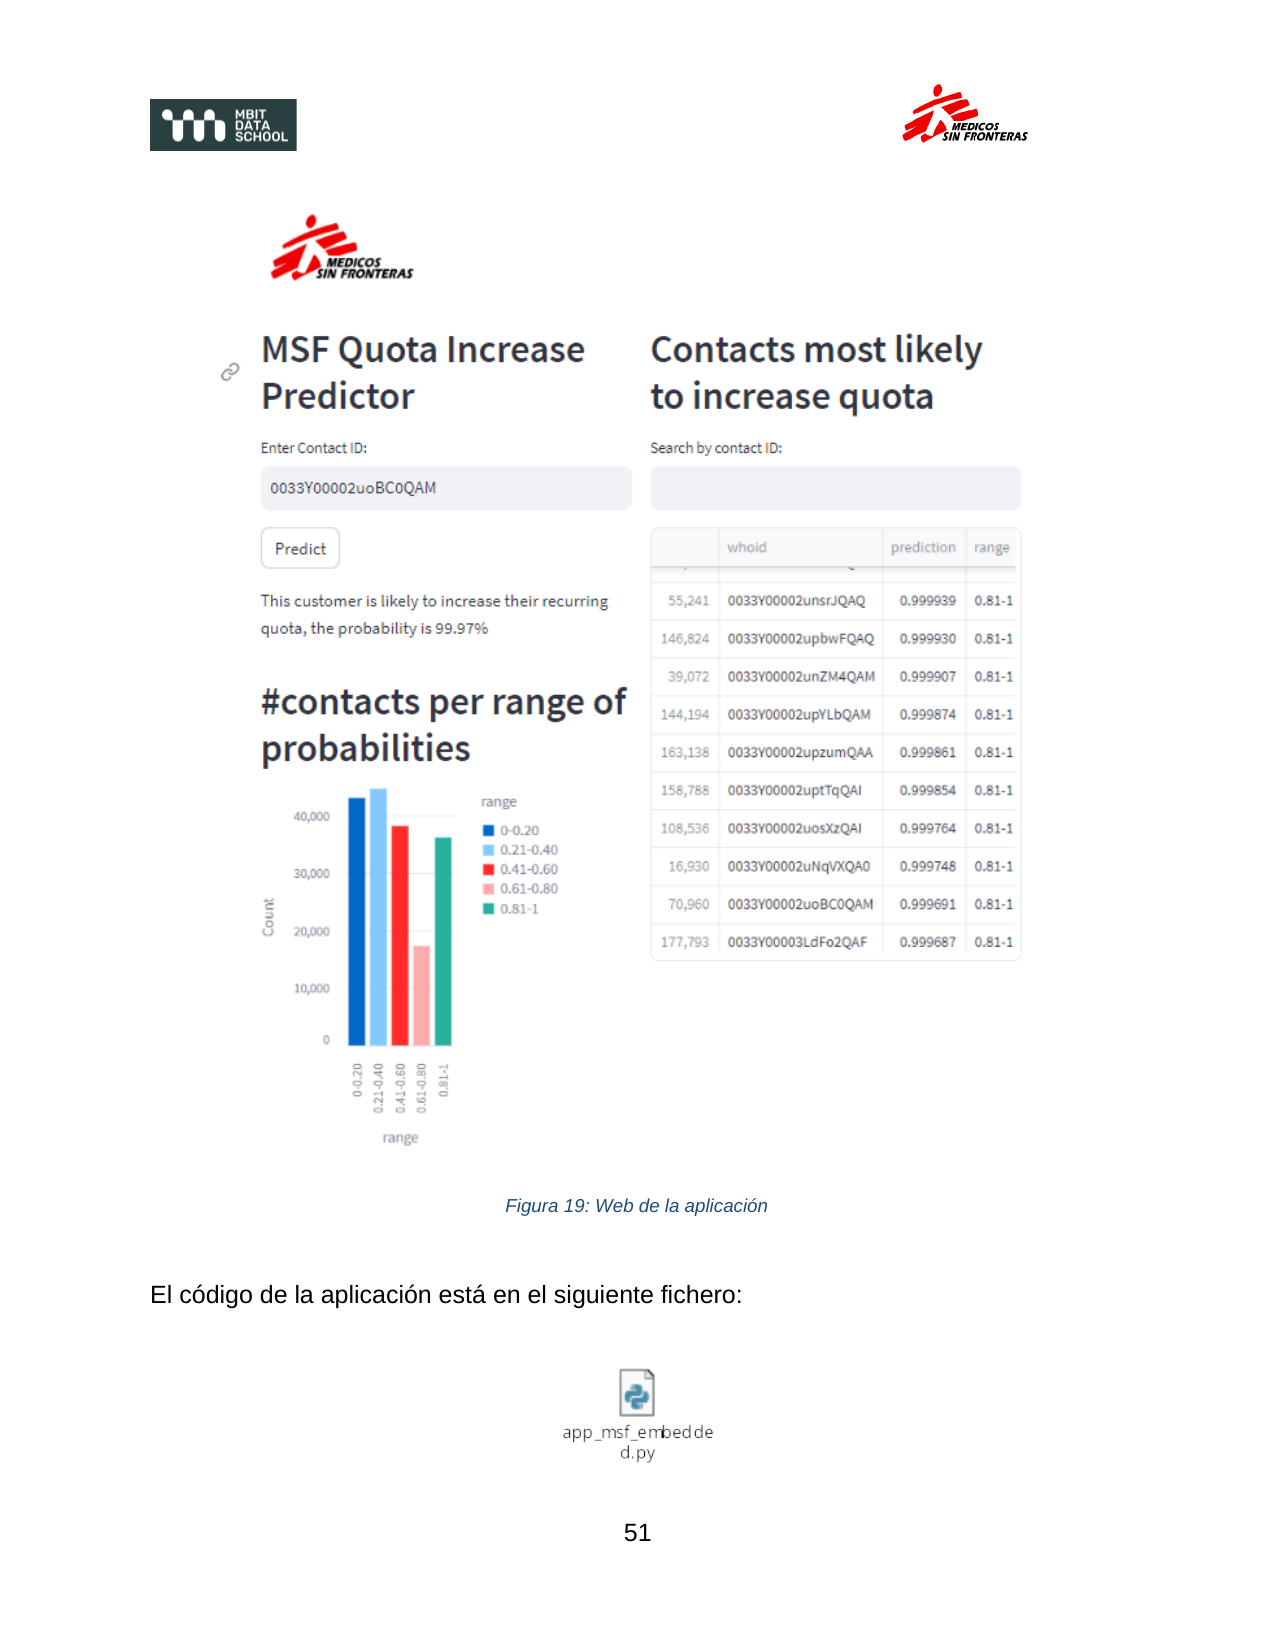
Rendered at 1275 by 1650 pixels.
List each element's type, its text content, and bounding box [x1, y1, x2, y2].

text Figura 19: Web de la aplicación [150, 1195, 1125, 1216]
picture [150, 99, 297, 151]
text El código de la aplicación está en el siguiente fichero: [150, 1280, 1125, 1308]
picture [893, 75, 1036, 151]
picture [183, 179, 1092, 1181]
